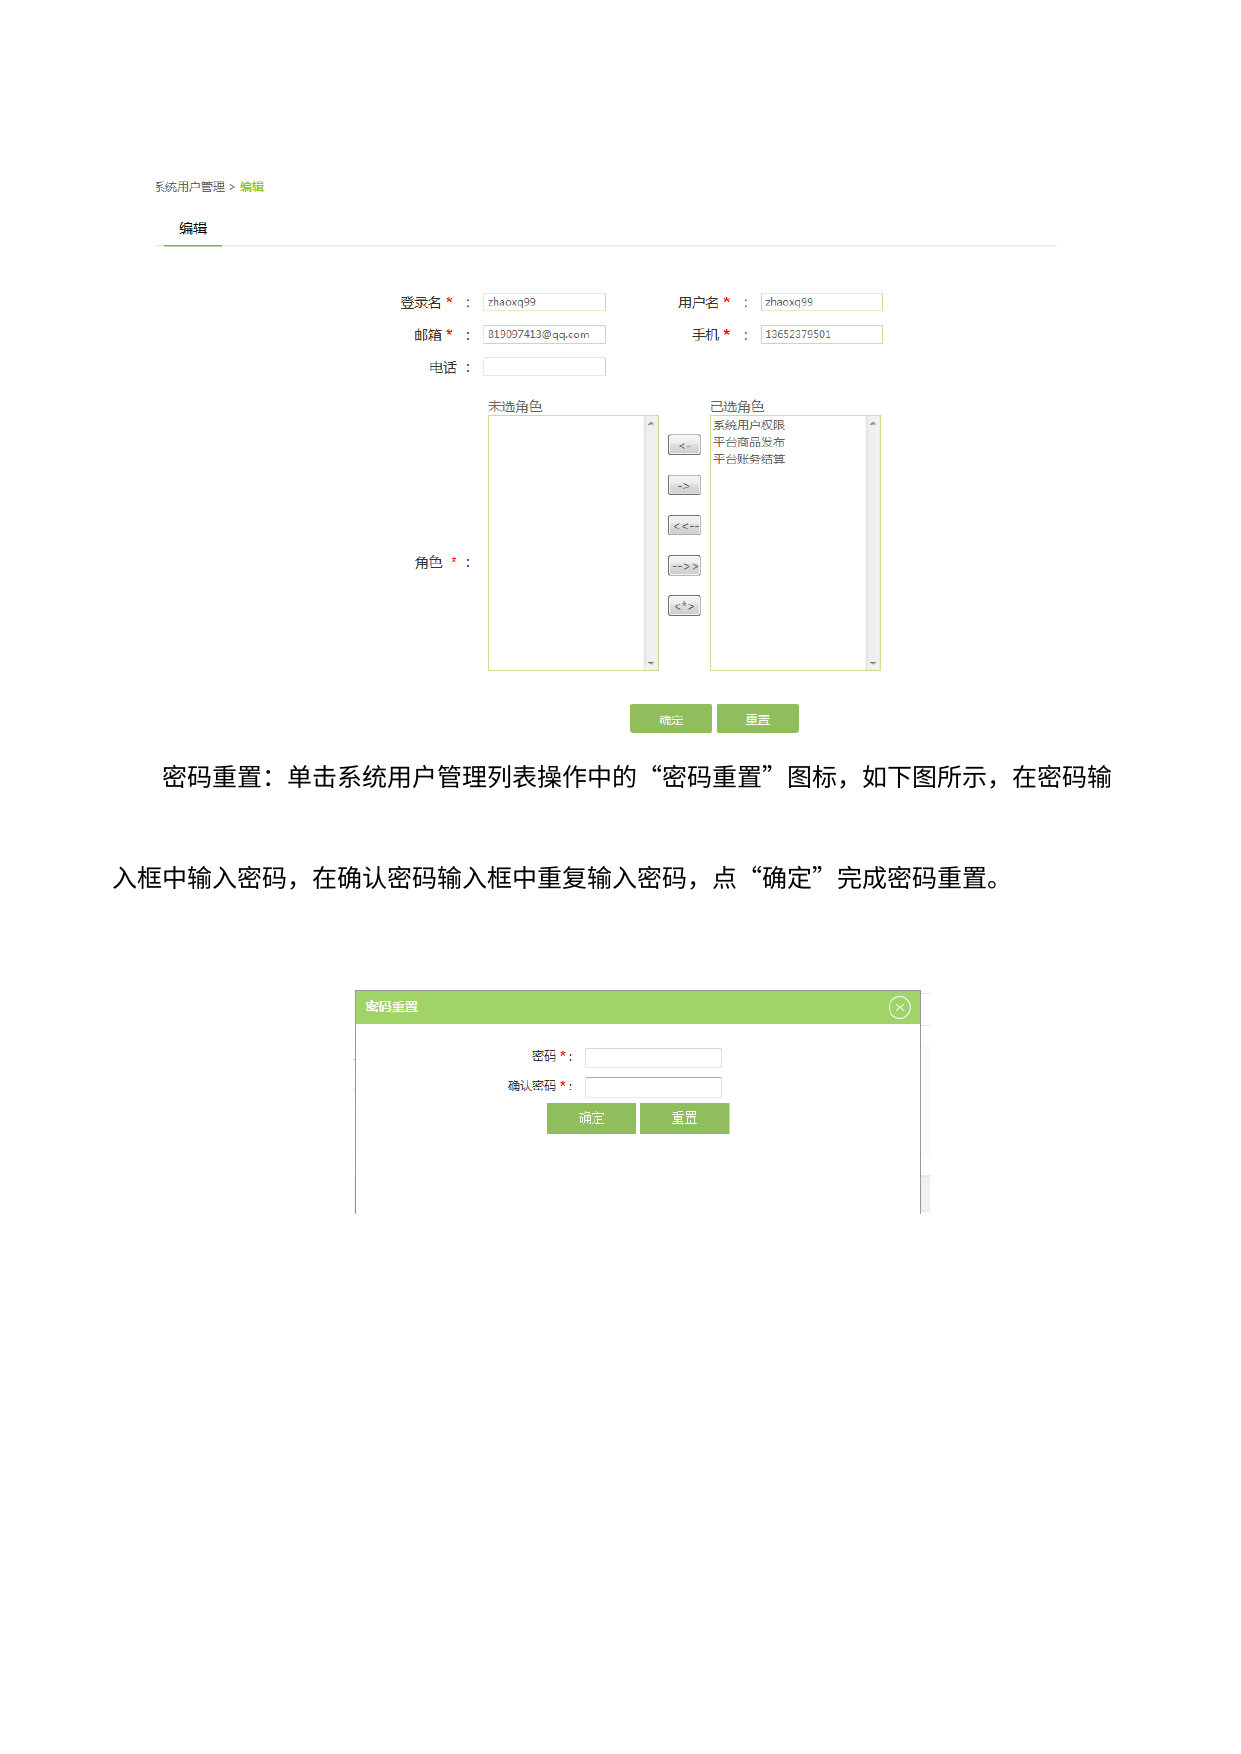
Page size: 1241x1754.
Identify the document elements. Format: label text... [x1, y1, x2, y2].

picture [353, 980, 930, 1214]
picture [156, 165, 1057, 740]
text 密码重置：单击系统用户管理列表操作中的“密码重置”图标，如下图所示，在密码输入框中输入密码，在确认密码输入框中重复输入密码，点“确定”完成密码重置。 [112, 741, 1128, 911]
